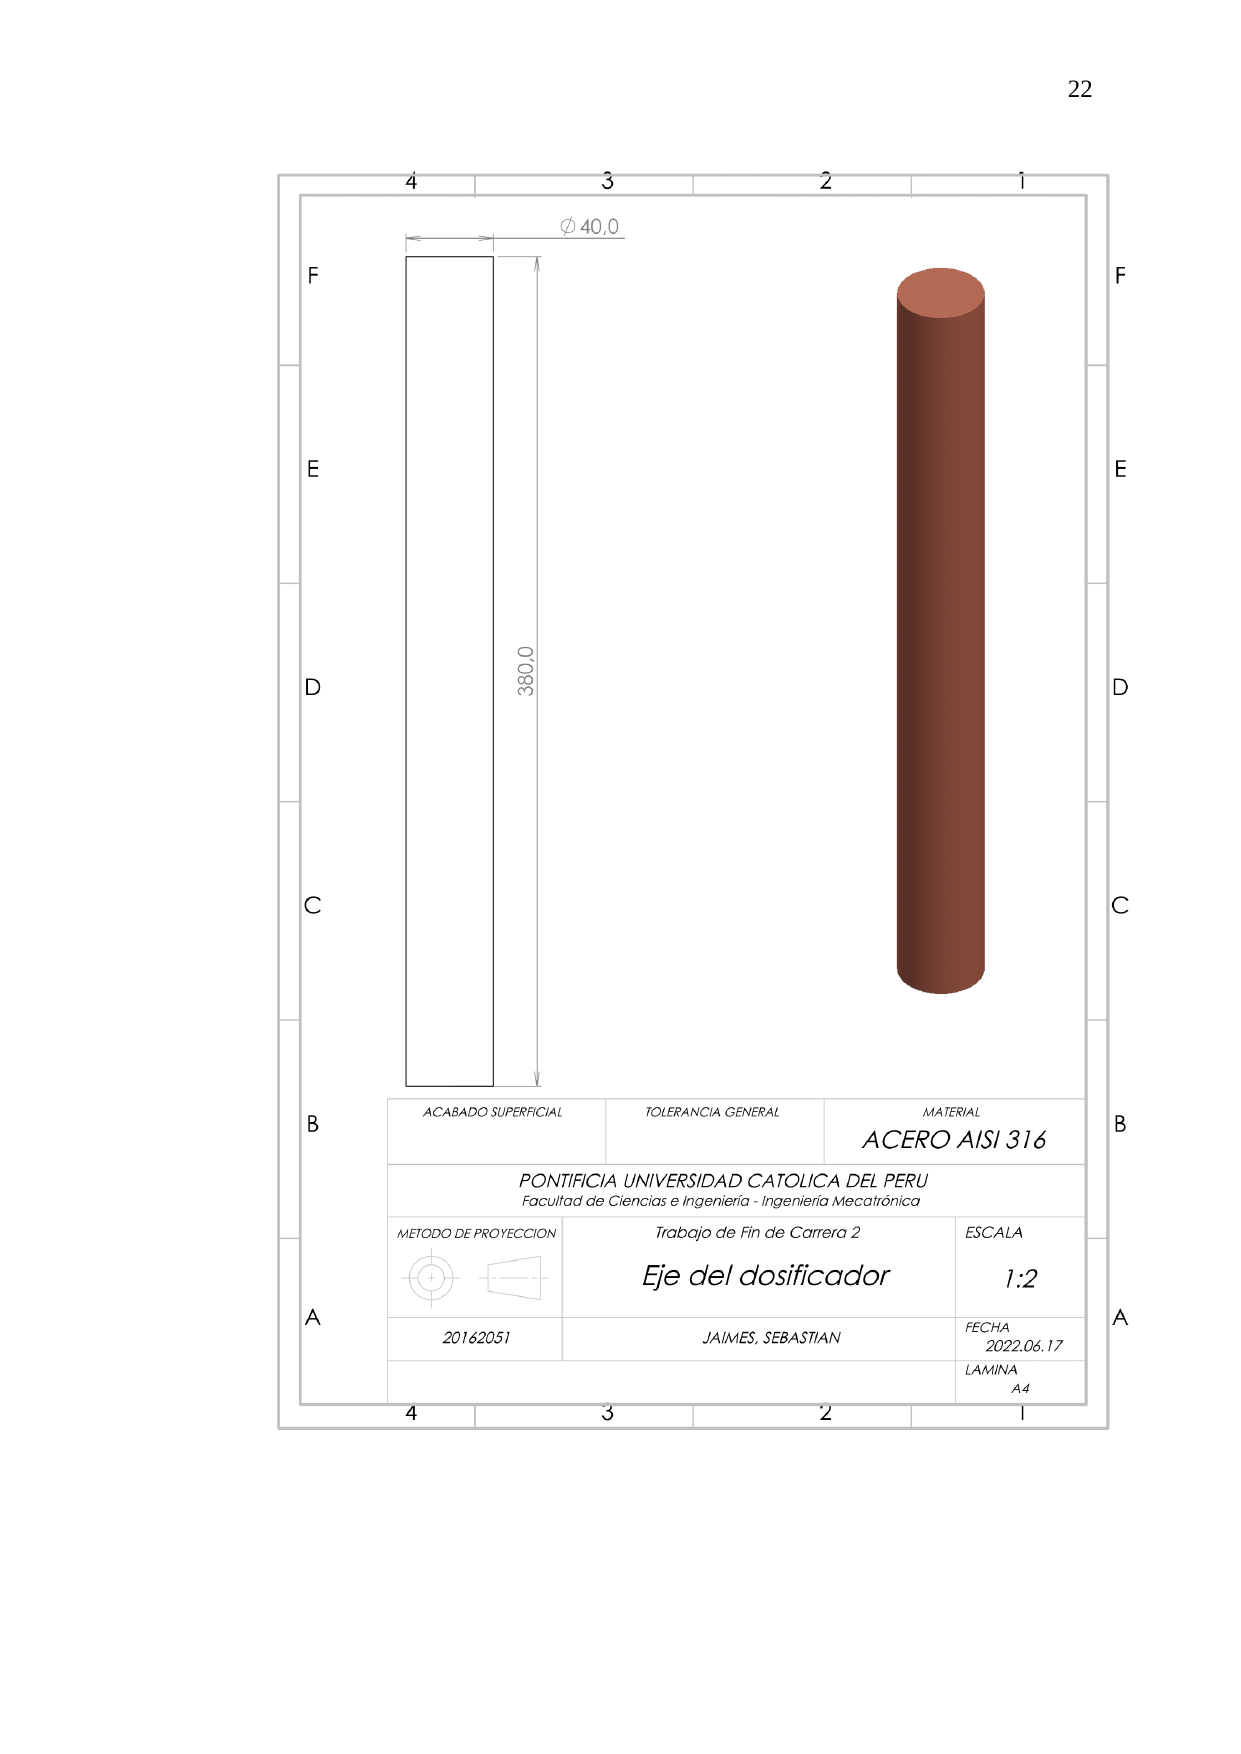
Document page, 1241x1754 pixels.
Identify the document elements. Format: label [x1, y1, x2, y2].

picture [236, 147, 1153, 1444]
